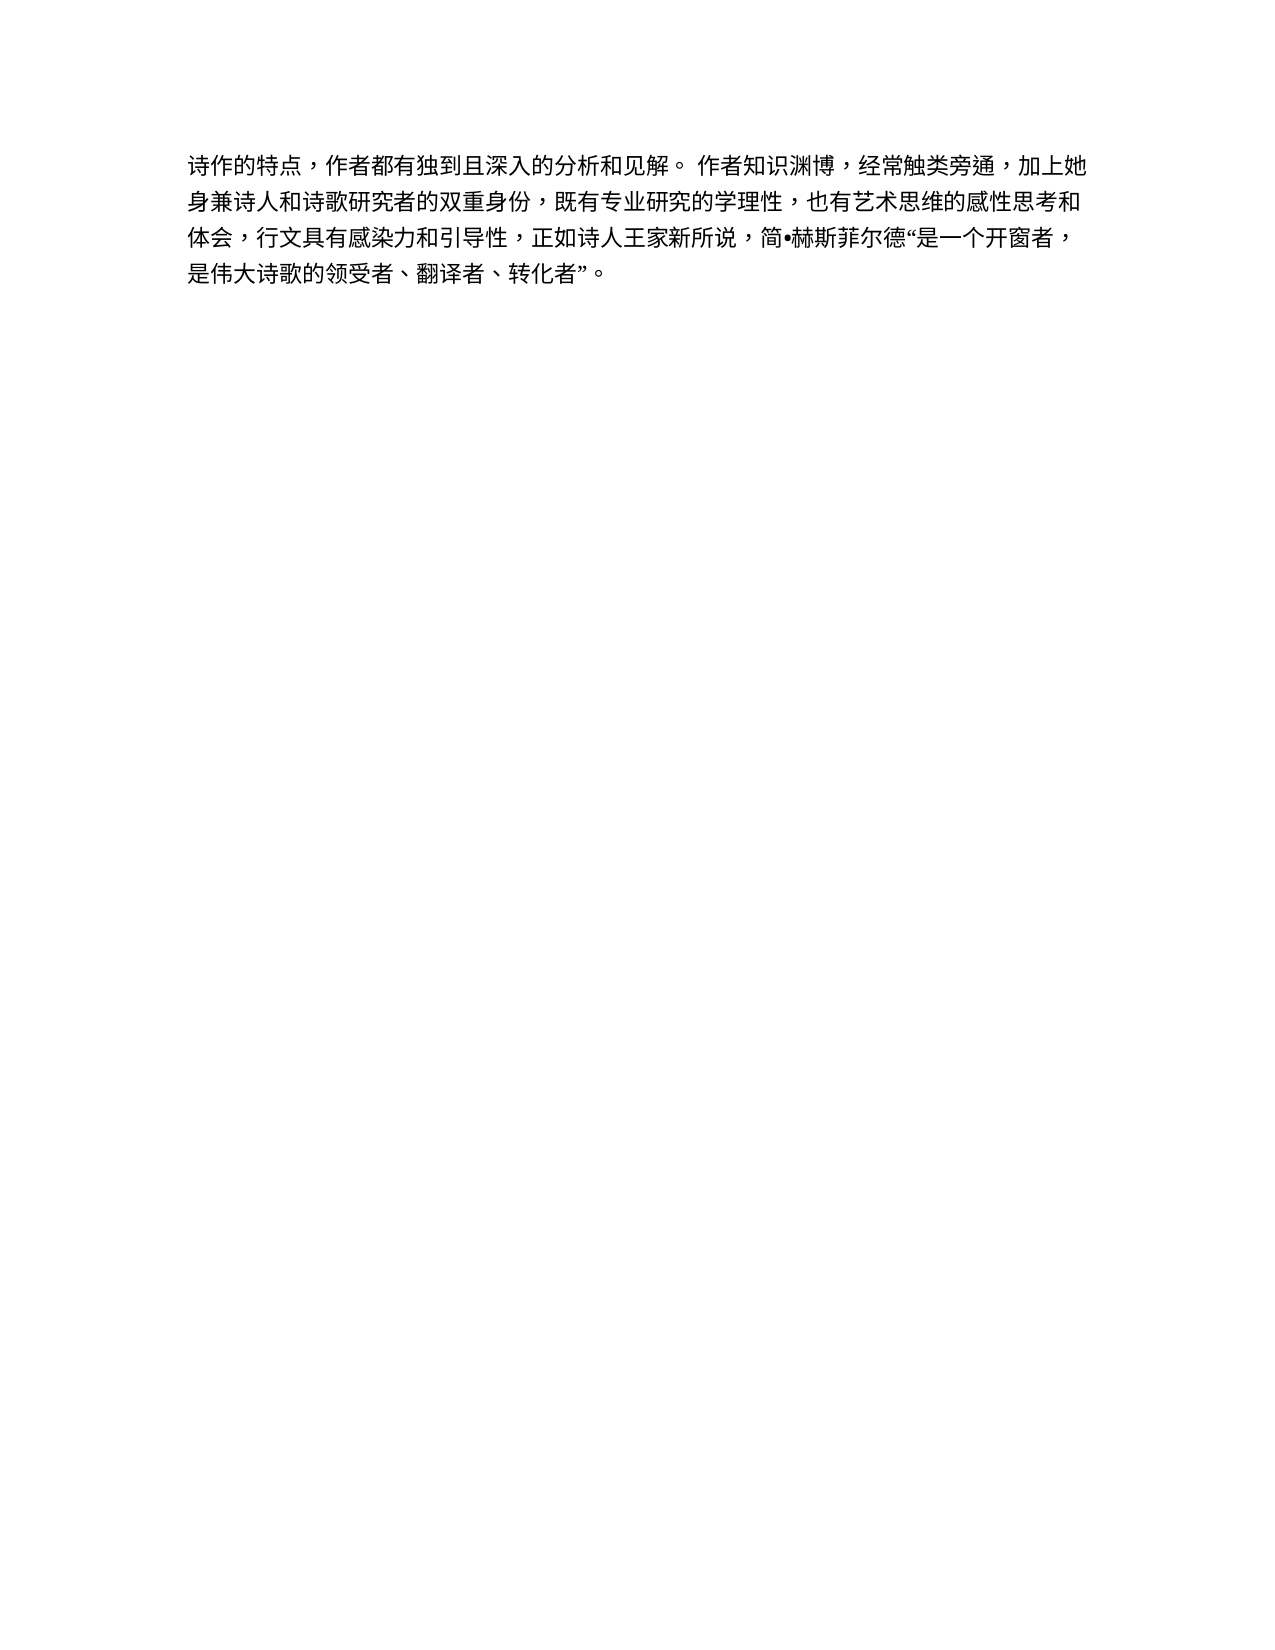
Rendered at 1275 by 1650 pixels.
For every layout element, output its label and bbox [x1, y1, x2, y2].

text [187, 150, 1087, 289]
